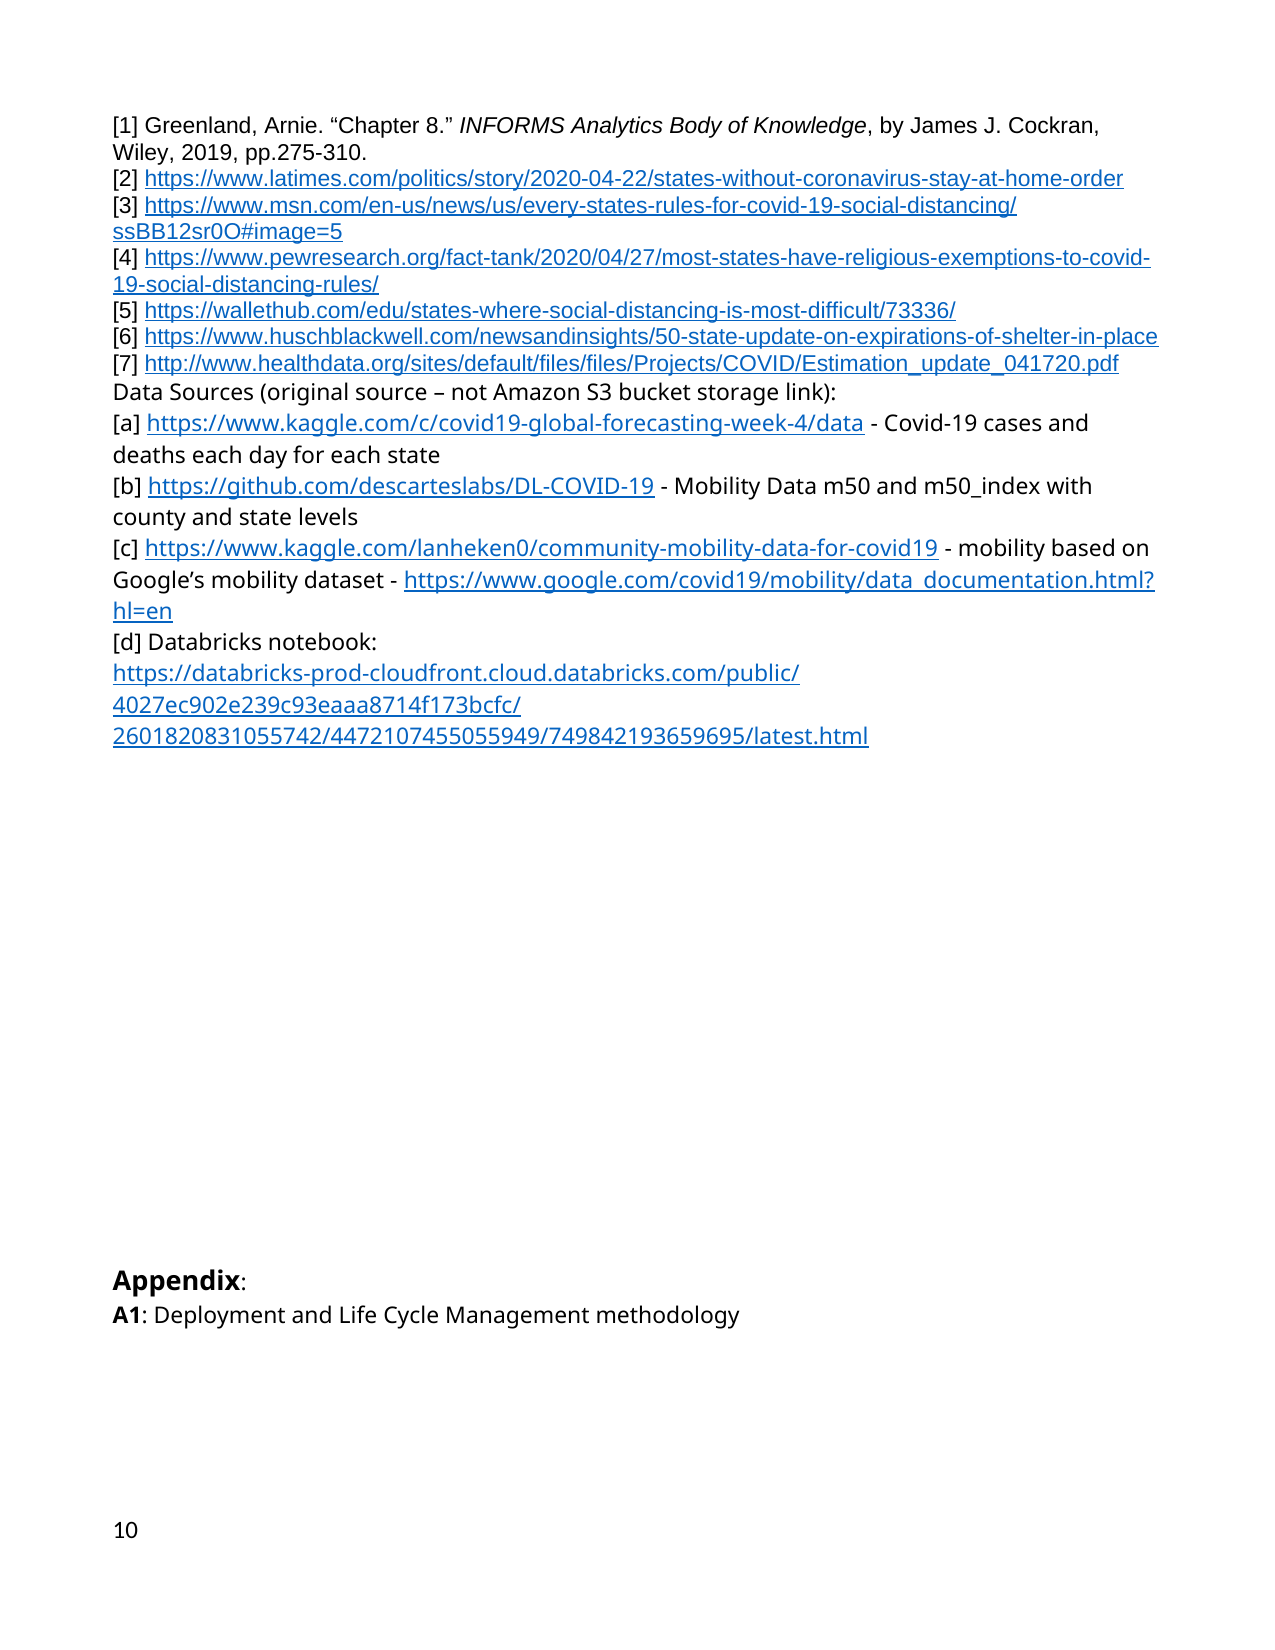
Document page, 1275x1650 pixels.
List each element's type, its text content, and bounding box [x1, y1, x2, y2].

text [c] https://www.kaggle.com/lanheken0/community-mobility-data-for-covid19 - mobility based on Google’s mobility dataset - https://www.google.com/covid19/mobility/data_documentation.html?hl=en [112, 532, 1162, 626]
text [5] https://wallethub.com/edu/states-where-social-distancing-is-most-difficult/73336/ [112, 297, 1162, 323]
text [b] https://github.com/descarteslabs/DL-COVID-19 - Mobility Data m50 and m50_index with county and state levels [112, 470, 1162, 532]
text [d] Databricks notebook: [112, 626, 1162, 657]
text Appendix: [112, 1262, 1162, 1298]
text https://databricks-prod-cloudfront.cloud.databricks.com/public/4027ec902e239c93eaaa8714f173bcfc/2601820831055742/4472107455055949/749842193659695/latest.html [112, 657, 1162, 751]
text [1] Greenland, Arnie. “Chapter 8.” INFORMS Analytics Body of Knowledge, by James J. Cockran, Wiley, 2019, pp.275-310. [112, 112, 1162, 165]
text A1: Deployment and Life Cycle Management methodology [112, 1298, 1162, 1330]
text [3] https://www.msn.com/en-us/news/us/every-states-rules-for-covid-19-social-distancing/ssBB12sr0O#image=5 [112, 192, 1162, 244]
text Data Sources (original source – not Amazon S3 bucket storage link): [112, 376, 1162, 407]
text [2] https://www.latimes.com/politics/story/2020-04-22/states-without-coronavirus-stay-at-home-order [112, 165, 1162, 192]
text [6] https://www.huschblackwell.com/newsandinsights/50-state-update-on-expirations-of-shelter-in-place [112, 323, 1162, 350]
text [a] https://www.kaggle.com/c/covid19-global-forecasting-week-4/data - Covid-19 cases and deaths each day for each state [112, 407, 1162, 470]
text [4] https://www.pewresearch.org/fact-tank/2020/04/27/most-states-have-religious-exemptions-to-covid-19-social-distancing-rules/ [112, 244, 1162, 297]
text [7] http://www.healthdata.org/sites/default/files/files/Projects/COVID/Estimation_update_041720.pdf [112, 350, 1162, 376]
